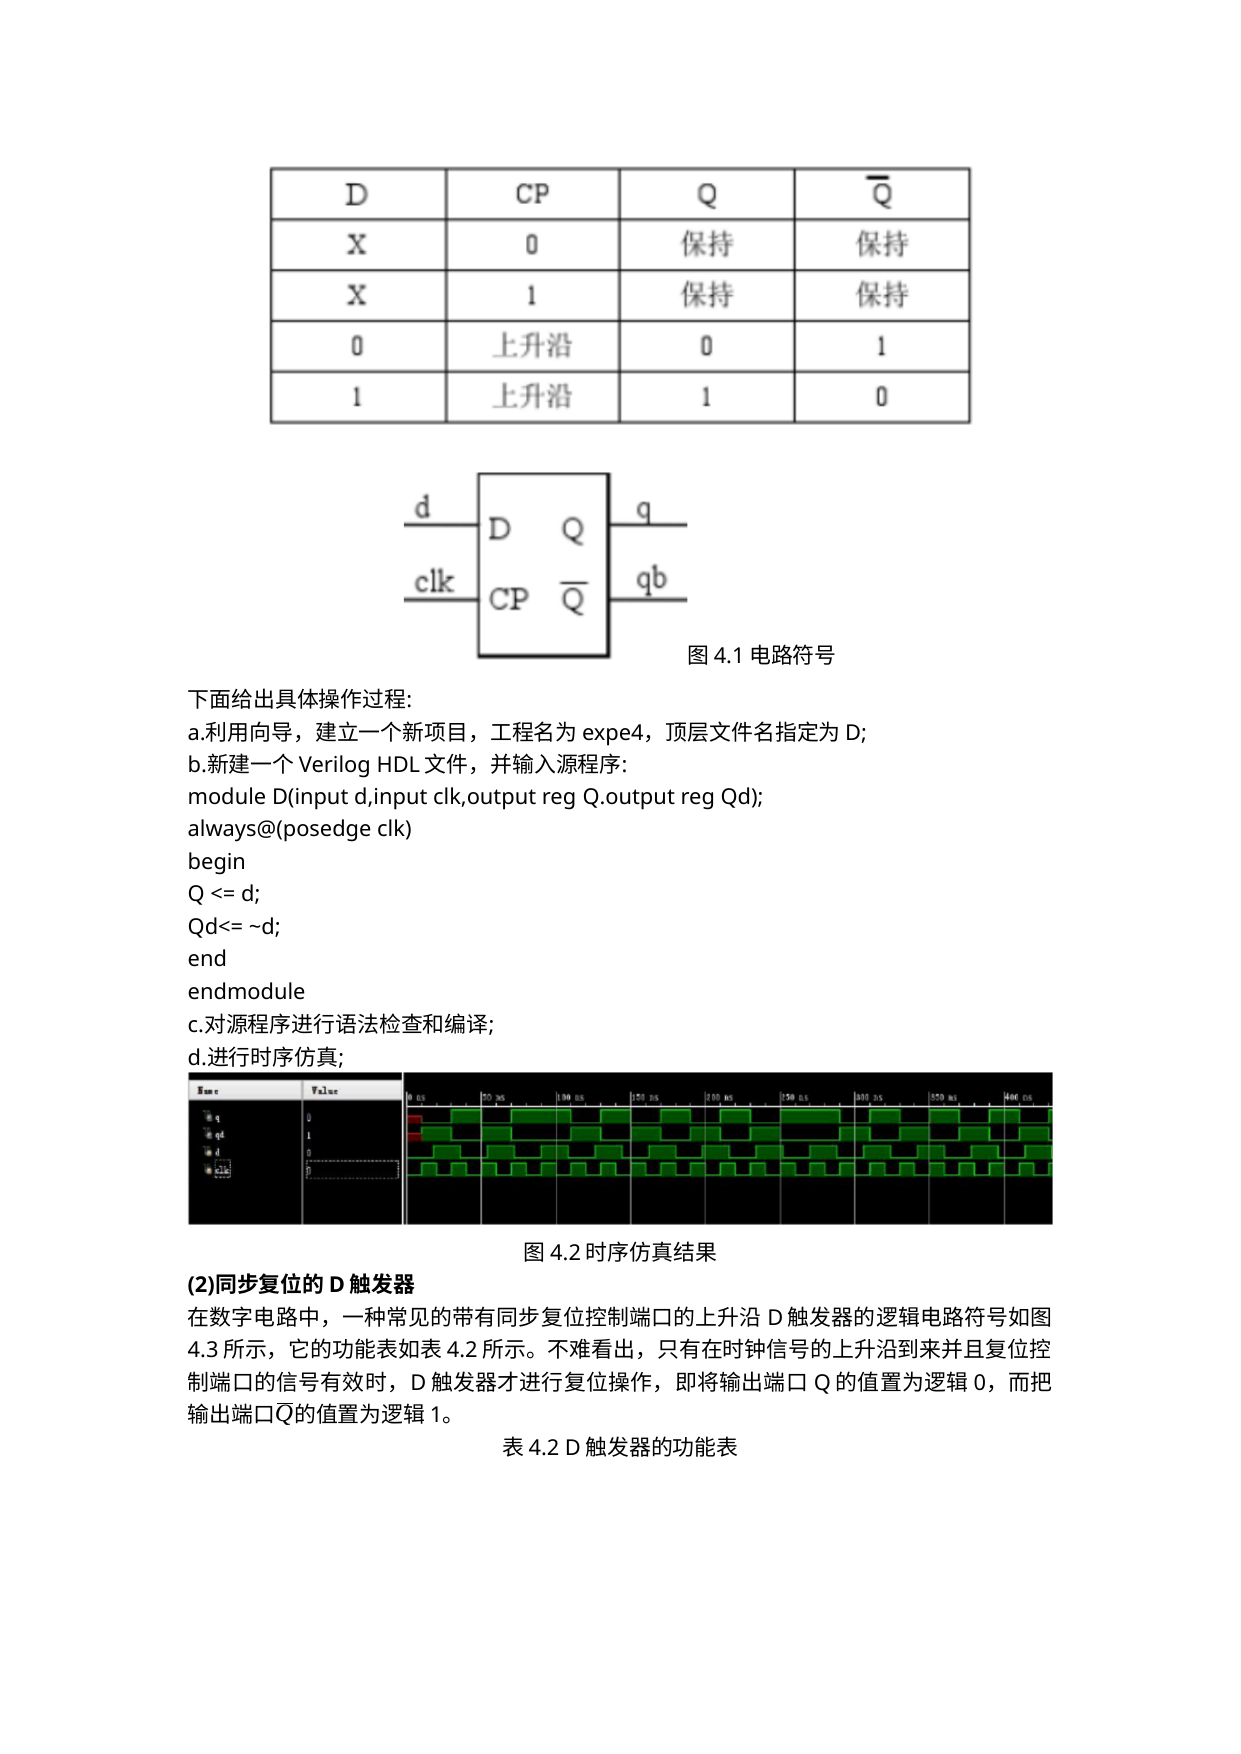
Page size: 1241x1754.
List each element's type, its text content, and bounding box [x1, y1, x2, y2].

text endmodule [187, 974, 1053, 1007]
text module D(input d,input clk,output reg Q.output reg Qd); [187, 779, 1053, 812]
text 下面给出具体操作过程: [187, 682, 1053, 714]
text begin [187, 844, 1053, 877]
text c.对源程序进行语法检查和编译; [187, 1007, 1053, 1039]
text (2)同步复位的D触发器 [187, 1267, 1053, 1299]
text b.新建一个Verilog HDL文件，并输入源程序: [187, 747, 1053, 779]
picture [263, 162, 977, 429]
text Qd<= ~d; [187, 909, 1053, 942]
text 表4.2 D触发器的功能表 [187, 1429, 1053, 1462]
text d.进行时序仿真; [187, 1039, 1053, 1072]
text 图4.2时序仿真结果 [187, 1234, 1053, 1267]
picture [403, 466, 688, 664]
text end [187, 942, 1053, 974]
text Q <= d; [187, 877, 1053, 909]
text always@(posedge clk) [187, 812, 1053, 844]
text 在数字电路中，一种常见的带有同步复位控制端口的上升沿D触发器的逻辑电路符号如图4.3所示，它的功能表如表4.2所示。不难看出，只有在时钟信号的上升沿到来并且复位控制端口的信号有效时，D触发器才进行复位操作，即将输出端口Q的值置为逻辑0，而把输出端口的值置为逻辑1。 [187, 1299, 1053, 1429]
picture [187, 1072, 1053, 1225]
text a.利用向导，建立一个新项目，工程名为expe4，顶层文件名指定为D; [187, 714, 1053, 747]
